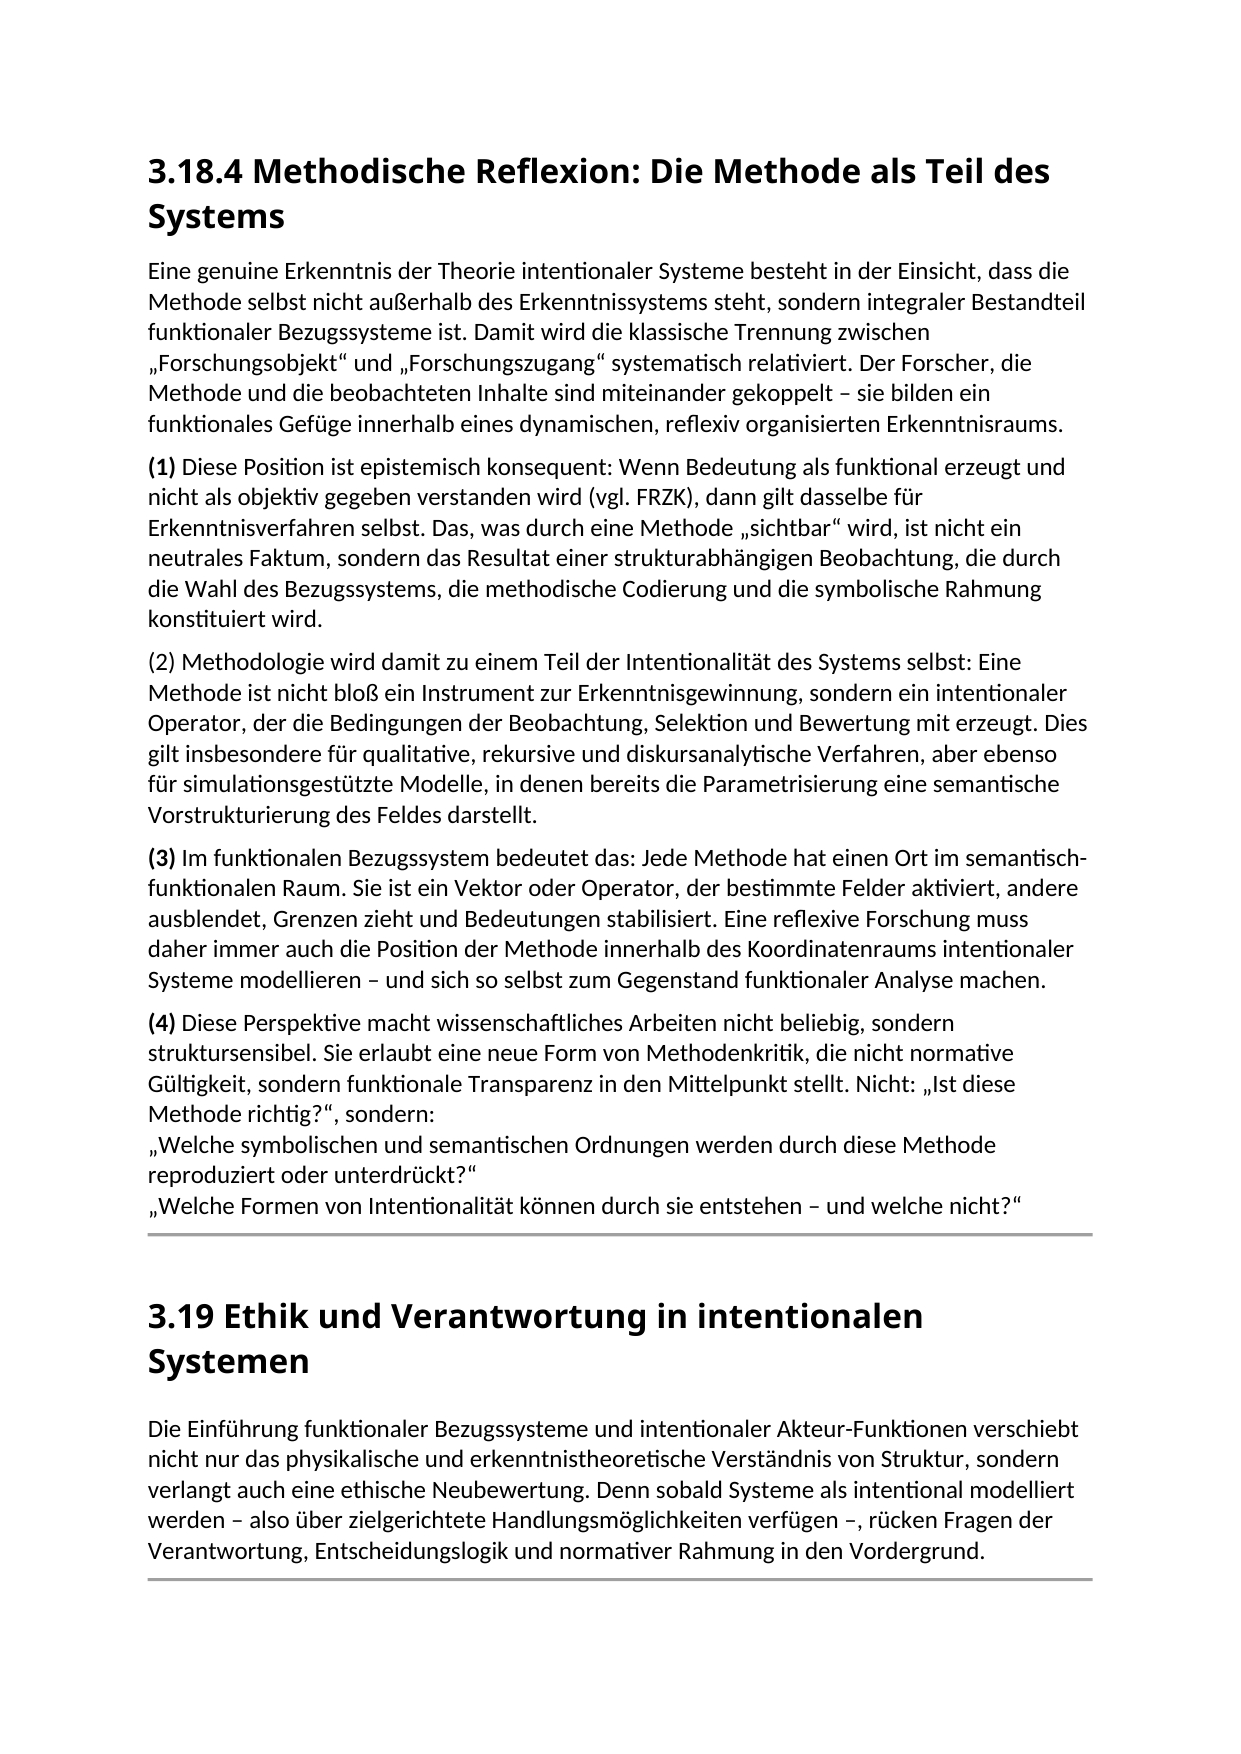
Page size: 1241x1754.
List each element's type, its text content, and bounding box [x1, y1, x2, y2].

text (4) Diese Perspektive macht wissenschaftliches Arbeiten nicht beliebig, sondern struktursensibel. Sie erlaubt eine neue Form von Methodenkritik, die nicht normative Gültigkeit, sondern funktionale Transparenz in den Mittelpunkt stellt. Nicht: „Ist diese Methode richtig?“, sondern: „Welche symbolischen und semantischen Ordnungen werden durch diese Methode reproduziert oder unterdrückt?“ „Welche Formen von Intentionalität können durch sie entstehen – und welche nicht?“ [148, 1007, 1093, 1221]
text (2) Methodologie wird damit zu einem Teil der Intentionalität des Systems selbst: Eine Methode ist nicht bloß ein Instrument zur Erkenntnisgewinnung, sondern ein intentionaler Operator, der die Bedingungen der Beobachtung, Selektion und Bewertung mit erzeugt. Dies gilt insbesondere für qualitative, rekursive und diskursanalytische Verfahren, aber ebenso für simulationsgestützte Modelle, in denen bereits die Parametrisierung eine semantische Vorstrukturierung des Feldes darstellt. [148, 646, 1093, 829]
subtitle 3.19 Ethik und Verantwortung in intentionalen Systemen [148, 1293, 1093, 1384]
text Die Einführung funktionaler Bezugssysteme und intentionaler Akteur-Funktionen verschiebt nicht nur das physikalische und erkenntnistheoretische Verständnis von Struktur, sondern verlangt auch eine ethische Neubewertung. Denn sobald Systeme als intentional modelliert werden – also über zielgerichtete Handlungsmöglichkeiten verfügen –, rücken Fragen der Verantwortung, Entscheidungslogik und normativer Rahmung in den Vordergrund. [148, 1413, 1093, 1566]
subtitle 3.18.4 Methodische Reflexion: Die Methode als Teil des Systems [148, 148, 1093, 238]
text (3) Im funktionalen Bezugssystem bedeutet das: Jede Methode hat einen Ort im semantisch-funktionalen Raum. Sie ist ein Vektor oder Operator, der bestimmte Felder aktiviert, andere ausblendet, Grenzen zieht und Bedeutungen stabilisiert. Eine reflexive Forschung muss daher immer auch die Position der Methode innerhalb des Koordinatenraums intentionaler Systeme modellieren – und sich so selbst zum Gegenstand funktionaler Analyse machen. [148, 842, 1093, 994]
text Eine genuine Erkenntnis der Theorie intentionaler Systeme besteht in der Einsicht, dass die Methode selbst nicht außerhalb des Erkenntnissystems steht, sondern integraler Bestandteil funktionaler Bezugssysteme ist. Damit wird die klassische Trennung zwischen „Forschungsobjekt“ und „Forschungszugang“ systematisch relativiert. Der Forscher, die Methode und die beobachteten Inhalte sind miteinander gekoppelt – sie bilden ein funktionales Gefüge innerhalb eines dynamischen, reflexiv organisierten Erkenntnisraums. [148, 255, 1093, 438]
text (1) Diese Position ist epistemisch konsequent: Wenn Bedeutung als funktional erzeugt und nicht als objektiv gegeben verstanden wird (vgl. FRZK), dann gilt dasselbe für Erkenntnisverfahren selbst. Das, was durch eine Methode „sichtbar“ wird, ist nicht ein neutrales Faktum, sondern das Resultat einer strukturabhängigen Beobachtung, die durch die Wahl des Bezugssystems, die methodische Codierung und die symbolische Rahmung konstituiert wird. [148, 451, 1093, 634]
